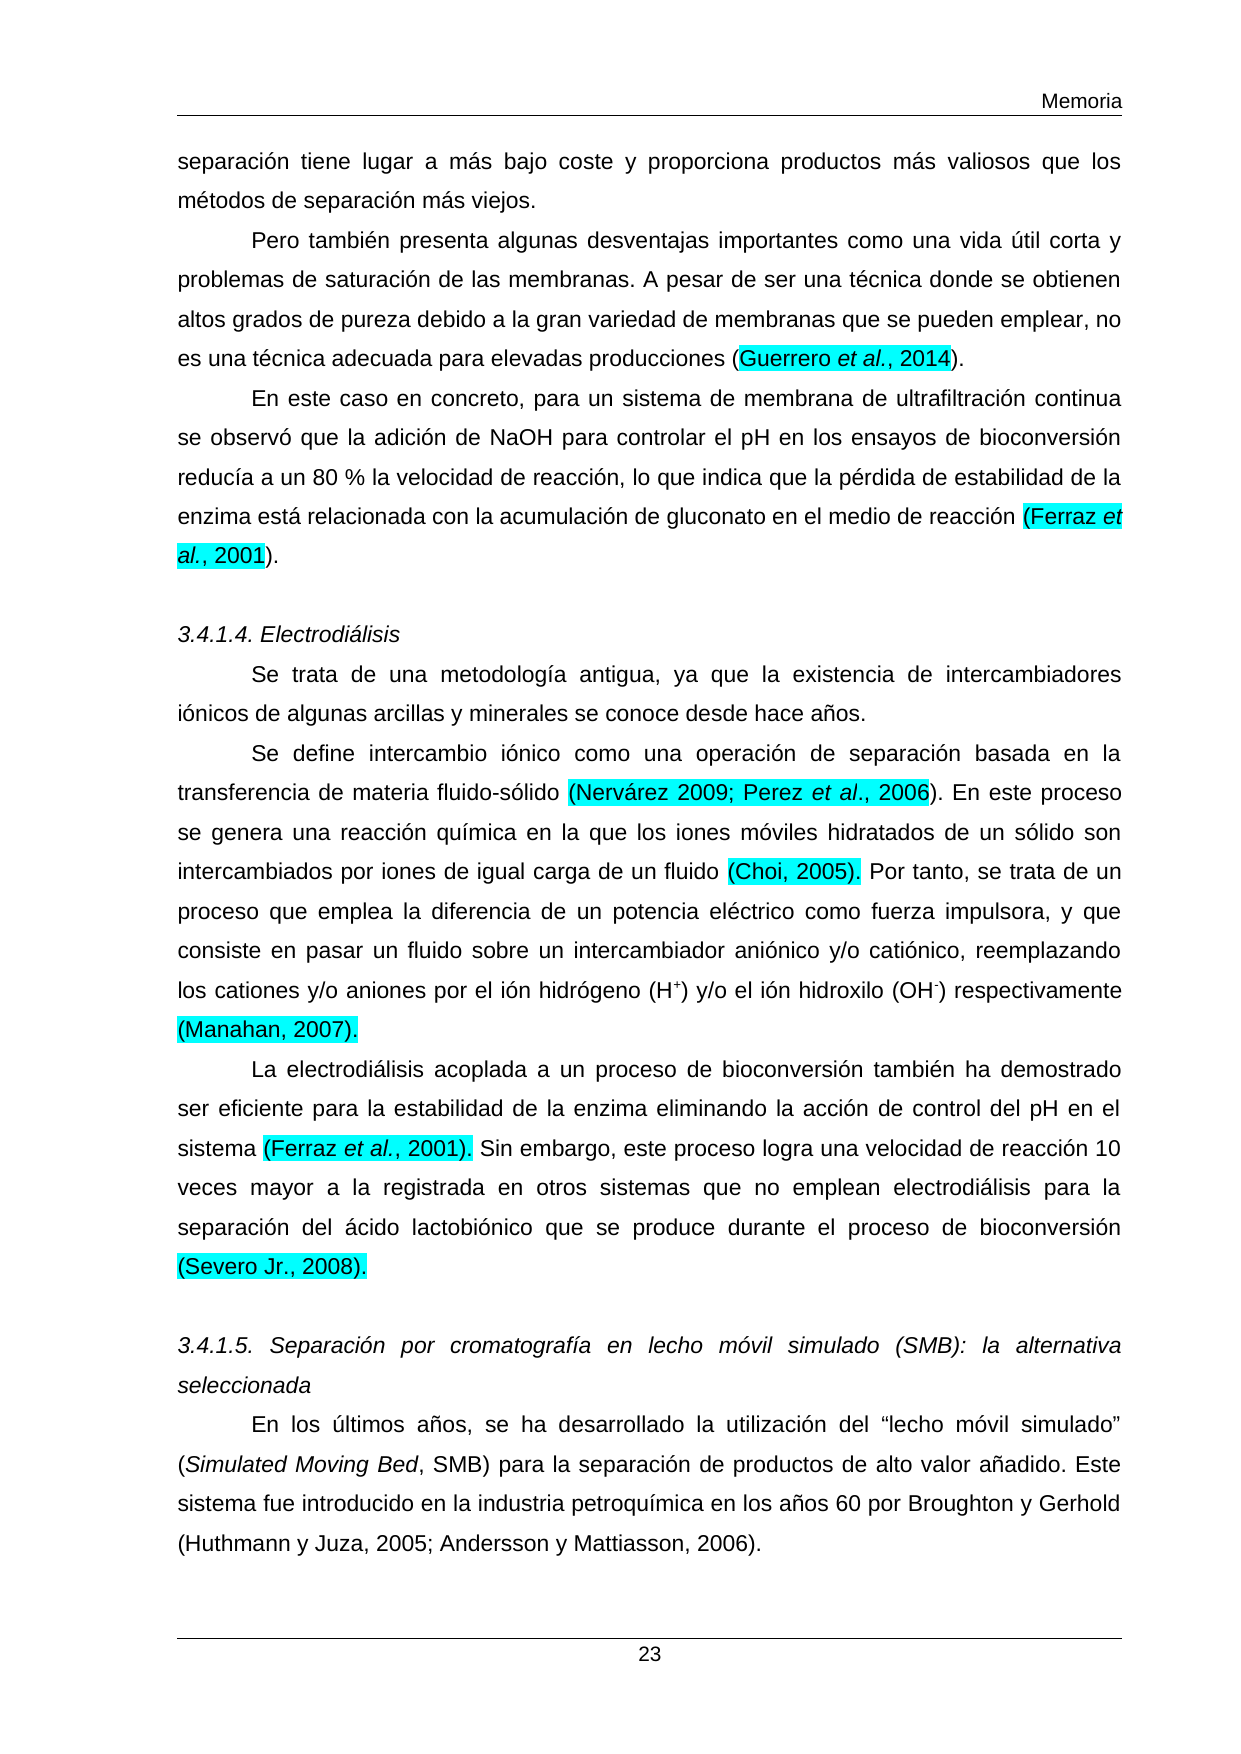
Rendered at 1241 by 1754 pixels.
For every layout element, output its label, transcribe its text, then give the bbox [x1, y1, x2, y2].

text En los últimos años, se ha desarrollado la utilización del “lecho móvil simulado” (Simulated Moving Bed, SMB) para la separación de productos de alto valor añadido. Este sistema fue introducido en la industria petroquímica en los años 60 por Broughton y Gerhold (Huthmann y Juza, 2005; Andersson y Mattiasson, 2006). [177, 1411, 1122, 1556]
text 3.4.1.5. Separación por cromatografía en lecho móvil simulado (SMB): la alternativa seleccionada [177, 1332, 1122, 1398]
text En este caso en concreto, para un sistema de membrana de ultrafiltración continua se observó que la adición de NaOH para controlar el pH en los ensayos de bioconversión reducía a un 80 % la velocidad de reacción, lo que indica que la pérdida de estabilidad de la enzima está relacionada con la acumulación de gluconato en el medio de reacción (Ferraz et al., 2001). [177, 384, 1122, 569]
text separación tiene lugar a más bajo coste y proporciona productos más valiosos que los métodos de separación más viejos. [177, 148, 1122, 213]
text La electrodiálisis acoplada a un proceso de bioconversión también ha demostrado ser eficiente para la estabilidad de la enzima eliminando la acción de control del pH en el sistema (Ferraz et al., 2001). Sin embargo, este proceso logra una velocidad de reacción 10 veces mayor a la registrada en otros sistemas que no emplean electrodiálisis para la separación del ácido lactobiónico que se produce durante el proceso de bioconversión (Severo Jr., 2008). [177, 1056, 1122, 1279]
text Se trata de una metodología antigua, ya que la existencia de intercambiadores iónicos de algunas arcillas y minerales se conoce desde hace años. [177, 661, 1122, 727]
text 3.4.1.4. Electrodiálisis [177, 621, 1122, 648]
text Se define intercambio iónico como una operación de separación basada en la transferencia de materia fluido-sólido (Nervárez 2009; Perez et al., 2006). En este proceso se genera una reacción química en la que los iones móviles hidratados de un sólido son intercambiados por iones de igual carga de un fluido (Choi, 2005). Por tanto, se trata de un proceso que emplea la diferencia de un potencia eléctrico como fuerza impulsora, y que consiste en pasar un fluido sobre un intercambiador aniónico y/o catiónico, reemplazando los cationes y/o aniones por el ión hidrógeno (H+) y/o el ión hidroxilo (OH-) respectivamente (Manahan, 2007). [177, 740, 1122, 1043]
text Pero también presenta algunas desventajas importantes como una vida útil corta y problemas de saturación de las membranas. A pesar de ser una técnica donde se obtienen altos grados de pureza debido a la gran variedad de membranas que se pueden emplear, no es una técnica adecuada para elevadas producciones (Guerrero et al., 2014). [177, 227, 1122, 371]
